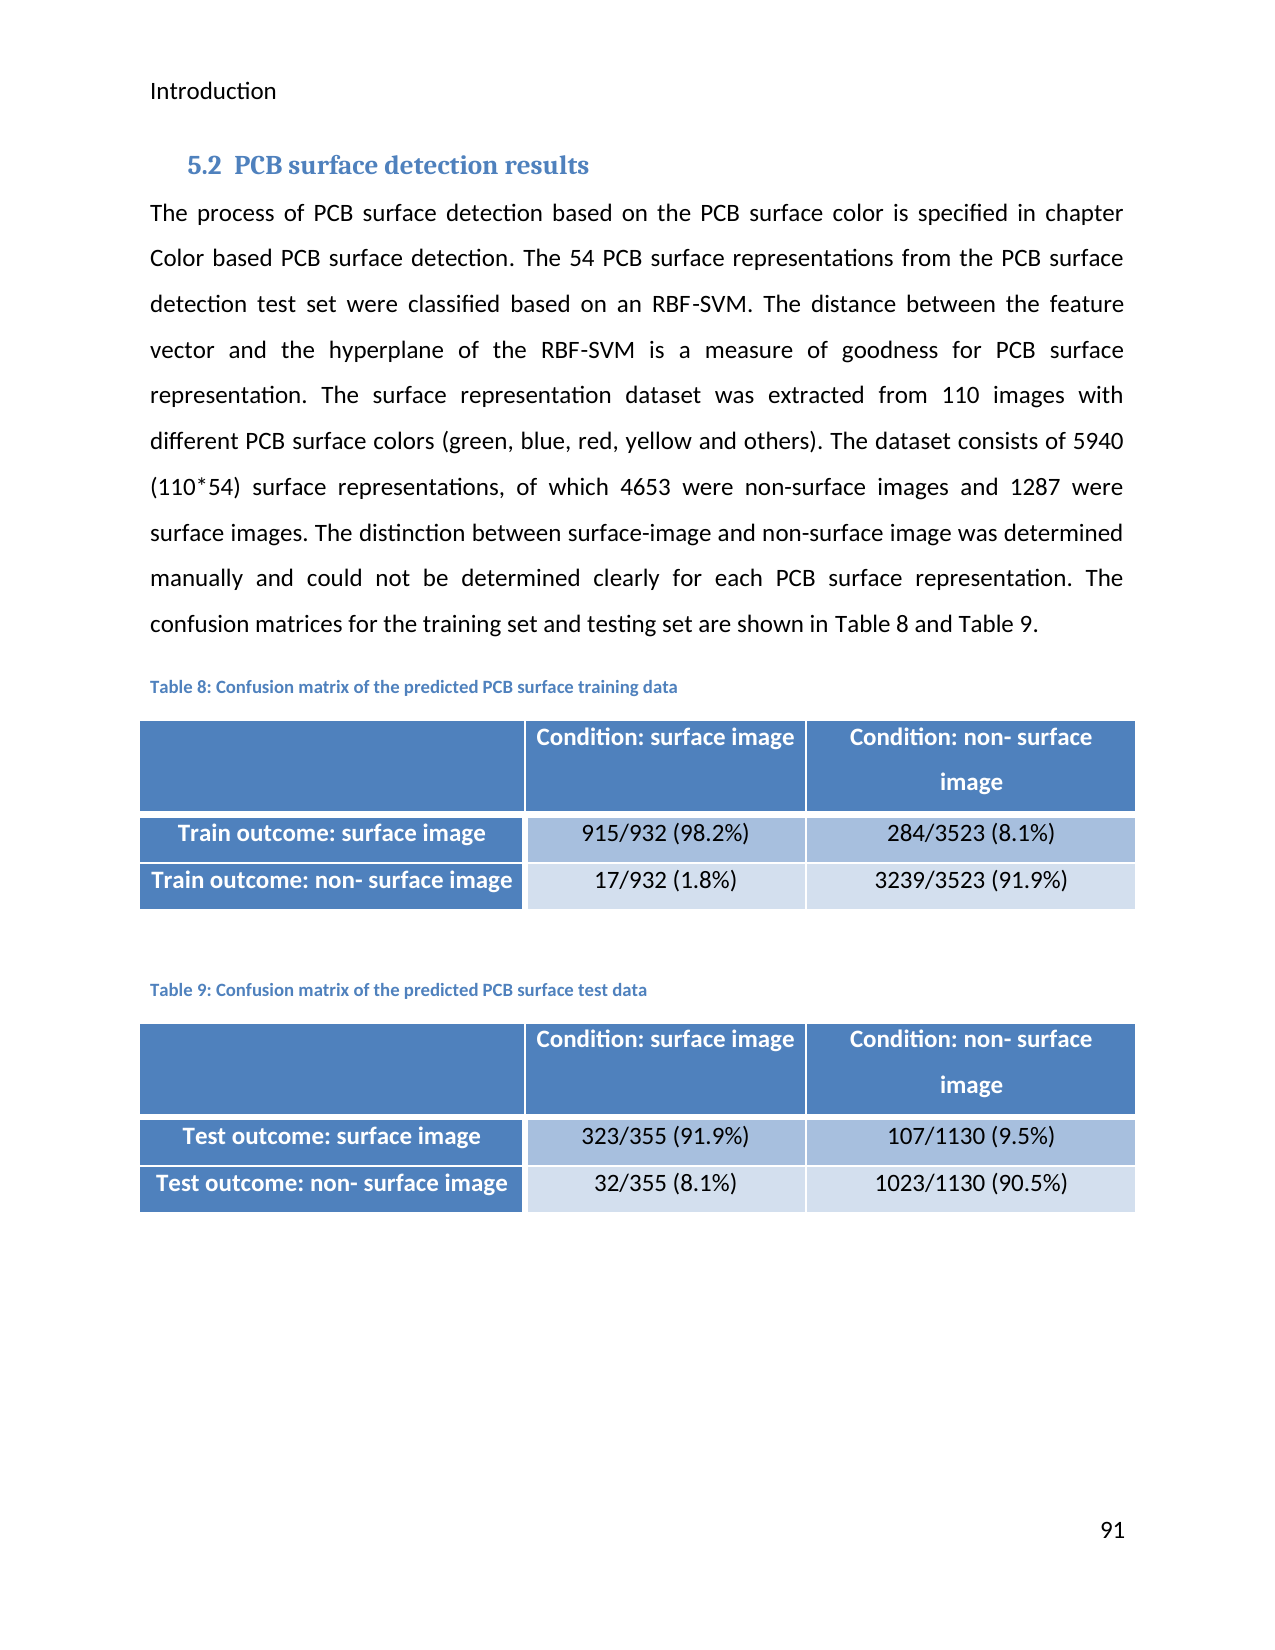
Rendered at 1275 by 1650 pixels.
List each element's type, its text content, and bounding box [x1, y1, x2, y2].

table_cell 284/3523 (8.1%) [807, 818, 1135, 862]
table_header [140, 1024, 524, 1114]
table_cell Test outcome: surface image [140, 1120, 522, 1165]
table_cell 17/932 (1.8%) [528, 864, 805, 909]
table_cell 3239/3523 (91.9%) [807, 864, 1135, 909]
table_header Condition: non- surface image [807, 721, 1135, 811]
table_cell 32/355 (8.1%) [528, 1167, 805, 1212]
subtitle PCB surface detection results [187, 150, 1125, 181]
table_header Condition: non- surface image [807, 1024, 1135, 1114]
table_cell 1023/1130 (90.5%) [807, 1167, 1135, 1212]
table_header [140, 721, 524, 811]
table_cell Train outcome: non- surface image [140, 864, 522, 909]
table_cell 915/932 (98.2%) [528, 818, 805, 862]
table_cell Train outcome: surface image [140, 818, 522, 862]
table_cell 323/355 (91.9%) [528, 1120, 805, 1165]
table_cell 107/1130 (9.5%) [807, 1120, 1135, 1165]
table_cell Test outcome: non- surface image [140, 1167, 522, 1212]
table_header Condition: surface image [526, 1024, 805, 1114]
text The process of PCB surface detection based on the PCB surface color is specified in chapter Color based PCB surface detection. The 54 PCB surface representations from the PCB surface detection test set were classified based on an RBF-SVM. The distance between the feature vector and the hyperplane of the RBF-SVM is a measure of goodness for PCB surface representation. The surface representation dataset was extracted from 110 images with different PCB surface colors (green, blue, red, yellow and others). The dataset consists of 5940 (110*54) surface representations, of which 4653 were non-surface images and 1287 were surface images. The distinction between surface-image and non-surface image was determined manually and could not be determined clearly for each PCB surface representation. The confusion matrices for the training set and testing set are shown in Table 8 and Table 9. [150, 197, 1125, 639]
table_header Condition: surface image [526, 721, 805, 811]
